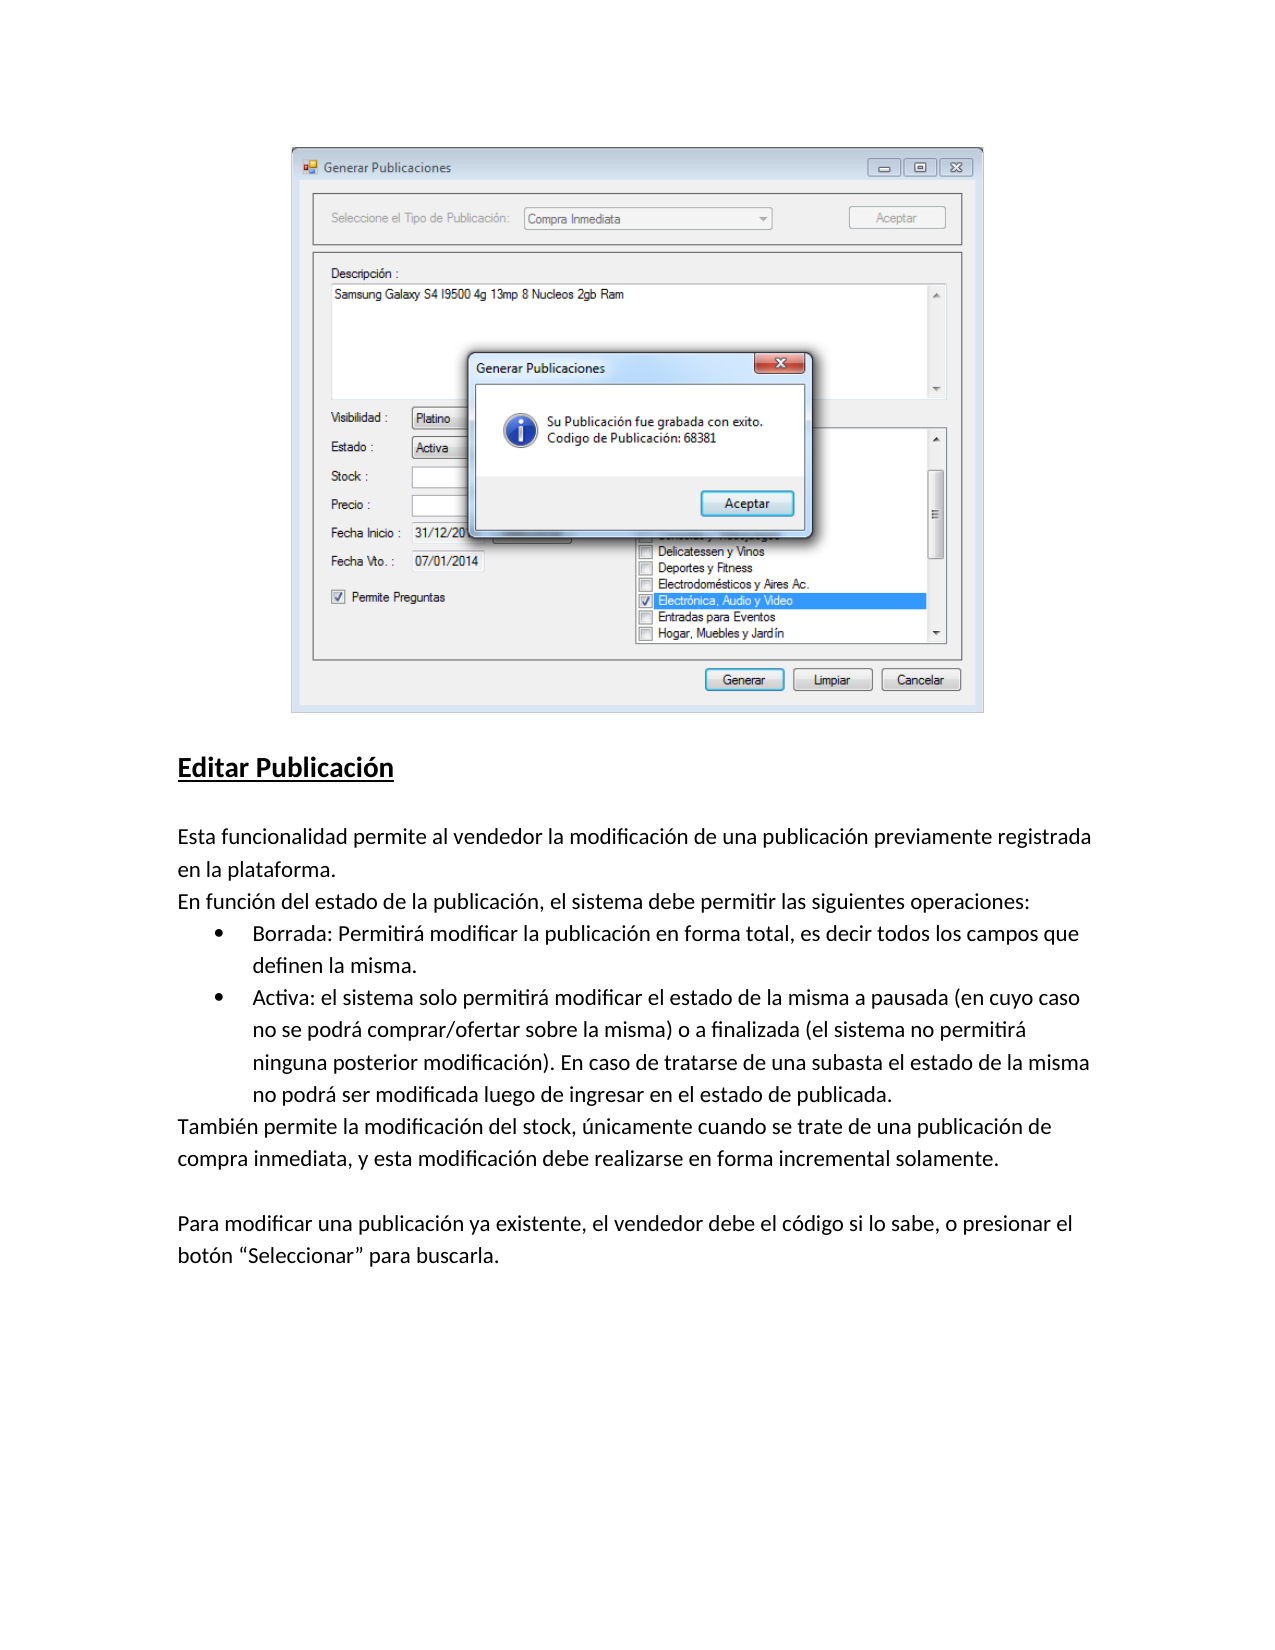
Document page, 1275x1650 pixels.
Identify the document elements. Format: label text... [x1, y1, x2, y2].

text También permite la modificación del stock, únicamente cuando se trate de una publicación de compra inmediata, y esta modificación debe realizarse en forma incremental solamente. [177, 1112, 1098, 1172]
text Editar Publicación [177, 749, 1098, 785]
text Para modificar una publicación ya existente, el vendedor debe el código si lo sabe, o presionar el botón “Seleccionar” para buscarla. [177, 1209, 1098, 1269]
picture [291, 147, 984, 713]
list Borrada: Permitirá modificar la publicación en forma total, es decir todos los campos que definen la misma. [215, 919, 1098, 979]
text En función del estado de la publicación, el sistema debe permitir las siguientes operaciones: [177, 887, 1098, 915]
text Esta funcionalidad permite al vendedor la modificación de una publicación previamente registrada en la plataforma. [177, 822, 1098, 883]
list Activa: el sistema solo permitirá modificar el estado de la misma a pausada (en cuyo caso no se podrá comprar/ofertar sobre la misma) o a finalizada (el sistema no permitirá ninguna posterior modificación). En caso de tratarse de una subasta el estado de la misma no podrá ser modificada luego de ingresar en el estado de publicada. [215, 983, 1098, 1108]
